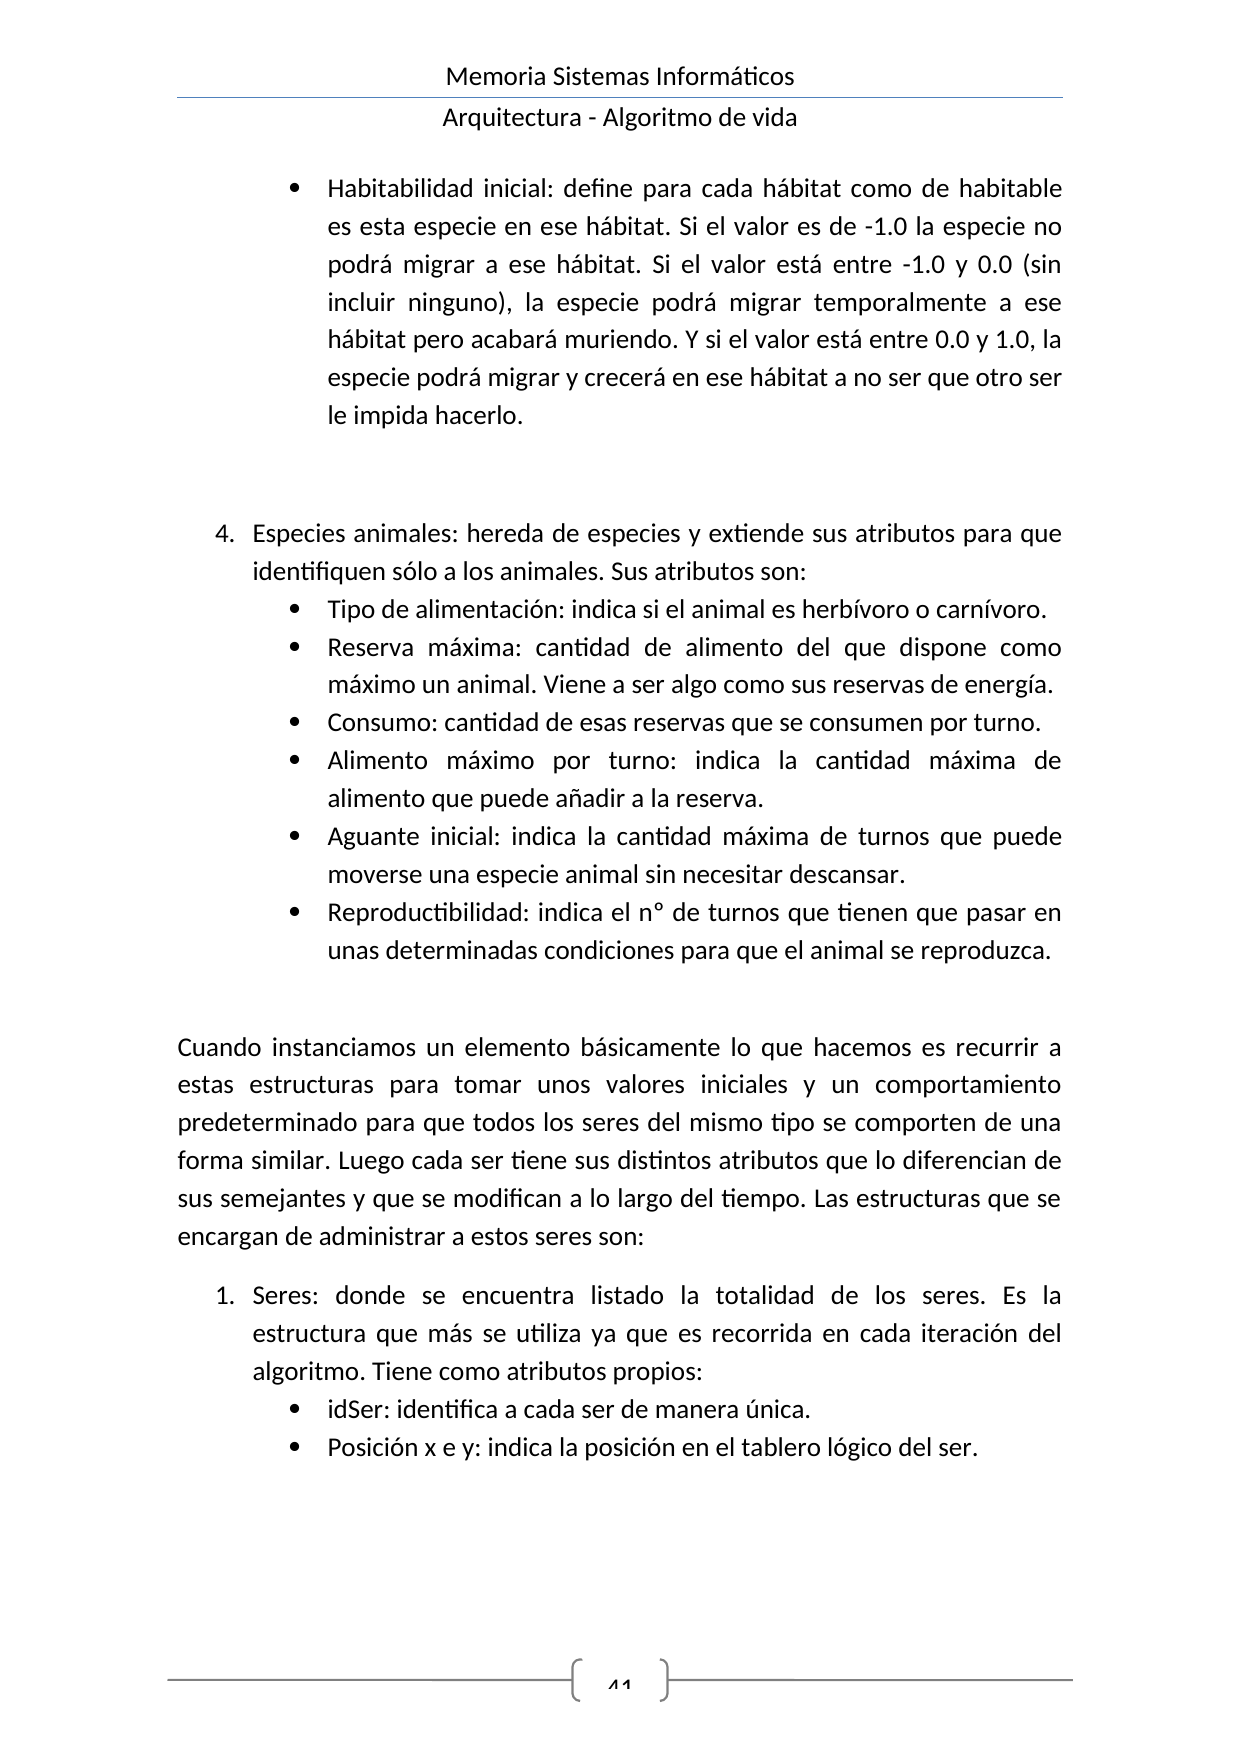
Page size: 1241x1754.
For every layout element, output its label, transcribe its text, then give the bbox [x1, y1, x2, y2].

list idSer: identifica a cada ser de manera única. [290, 1392, 1063, 1425]
list Habitabilidad inicial: define para cada hábitat como de habitable es esta especie en ese hábitat. Si el valor es de -1.0 la especie no podrá migrar a ese hábitat. Si el valor está entre -1.0 y 0.0 (sin incluir ninguno), la especie podrá migrar temporalmente a ese hábitat pero acabará muriendo. Y si el valor está entre 0.0 y 1.0, la especie podrá migrar y crecerá en ese hábitat a no ser que otro ser le impida hacerlo. [290, 171, 1063, 432]
list Consumo: cantidad de esas reservas que se consumen por turno. [290, 706, 1063, 739]
list Reserva máxima: cantidad de alimento del que dispone como máximo un animal. Viene a ser algo como sus reservas de energía. [290, 630, 1063, 701]
text Cuando instanciamos un elemento básicamente lo que hacemos es recurrir a estas estructuras para tomar unos valores iniciales y un comportamiento predeterminado para que todos los seres del mismo tipo se comporten de una forma similar. Luego cada ser tiene sus distintos atributos que lo diferencian de sus semejantes y que se modifican a lo largo del tiempo. Las estructuras que se encargan de administrar a estos seres son: [177, 1030, 1063, 1252]
list Seres: donde se encuentra listado la totalidad de los seres. Es la estructura que más se utiliza ya que es recorrida en cada iteración del algoritmo. Tiene como atributos propios: [215, 1278, 1063, 1387]
list Alimento máximo por turno: indica la cantidad máxima de alimento que puede añadir a la reserva. [290, 743, 1063, 814]
list Reproductibilidad: indica el nº de turnos que tienen que pasar en unas determinadas condiciones para que el animal se reproduzca. [290, 895, 1063, 966]
list Posición x e y: indica la posición en el tablero lógico del ser. [290, 1430, 1063, 1463]
list Tipo de alimentación: indica si el animal es herbívoro o carnívoro. [290, 592, 1063, 625]
list Aguante inicial: indica la cantidad máxima de turnos que puede moverse una especie animal sin necesitar descansar. [290, 819, 1063, 890]
list Especies animales: hereda de especies y extiende sus atributos para que identifiquen sólo a los animales. Sus atributos son: [215, 516, 1063, 587]
